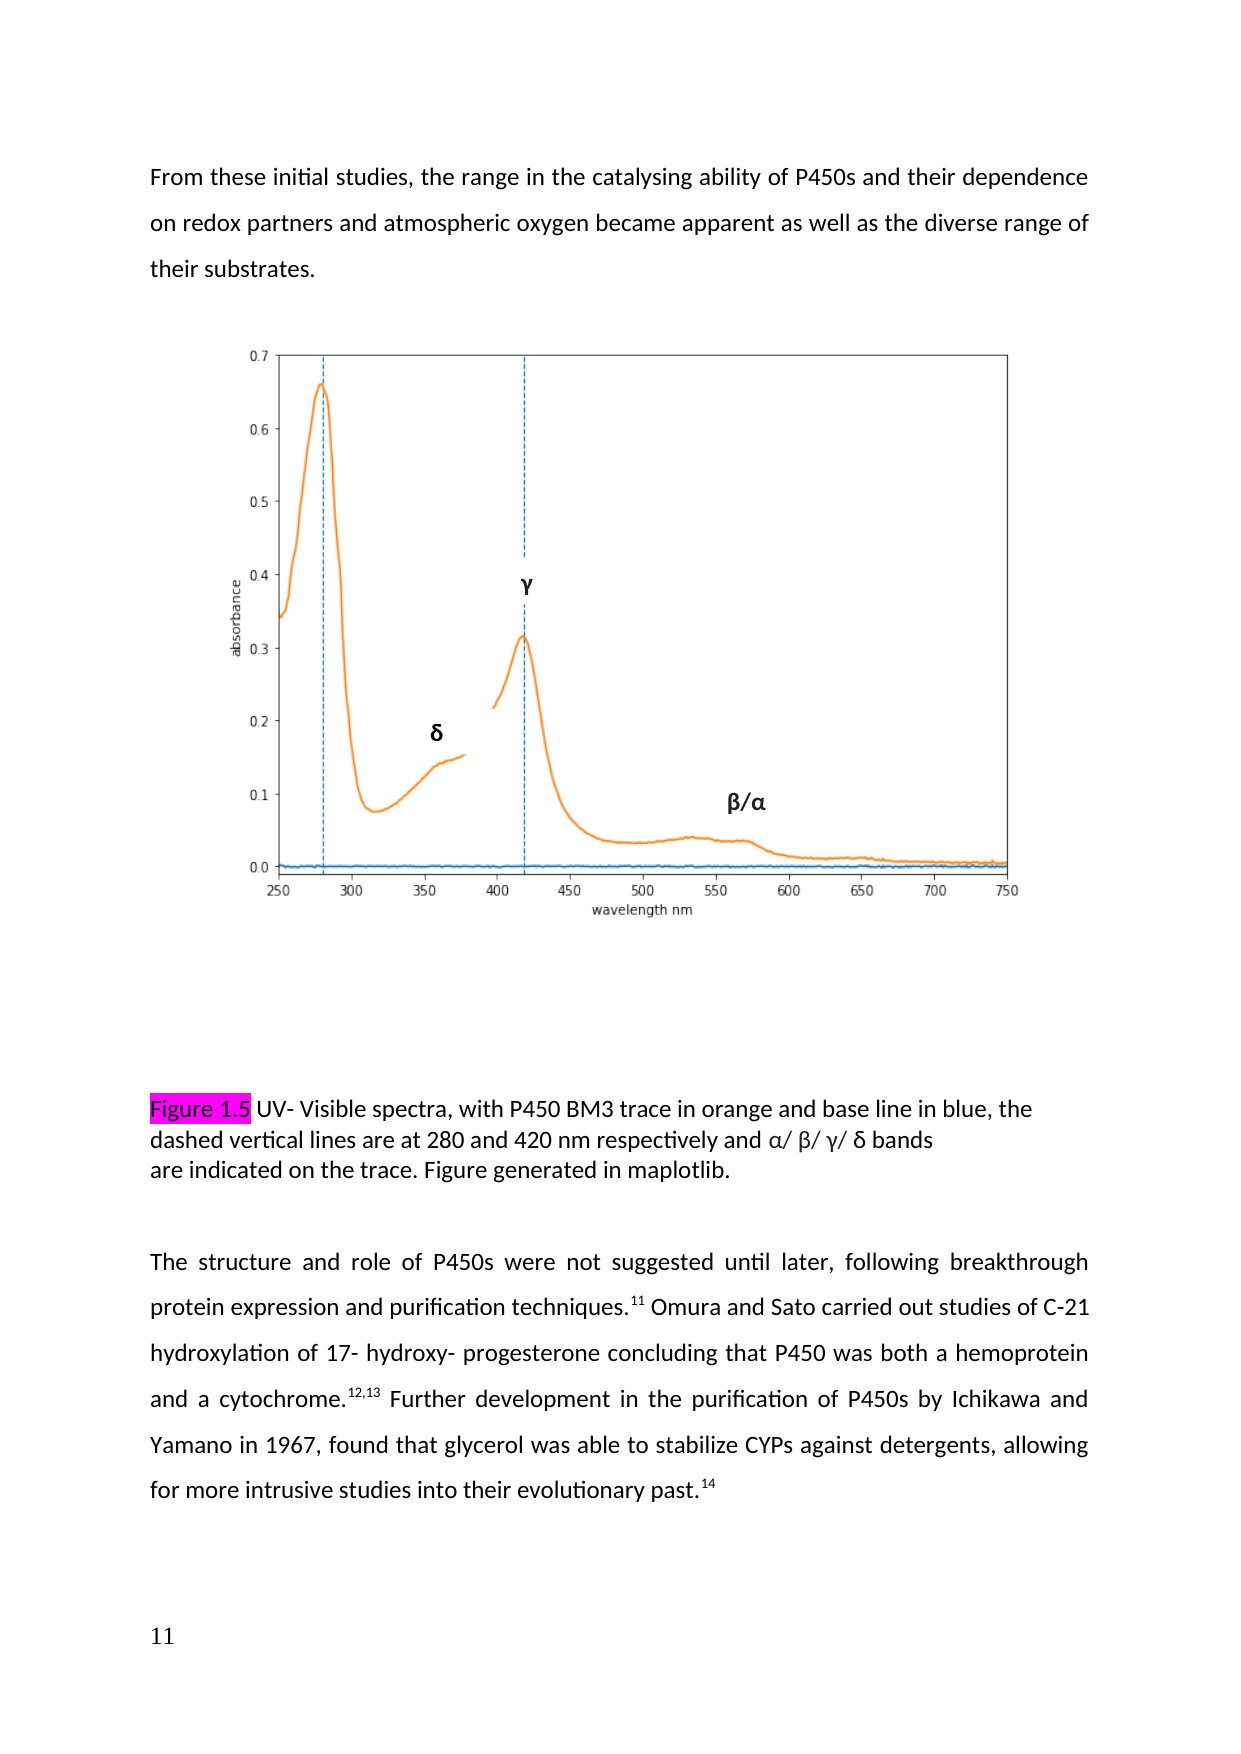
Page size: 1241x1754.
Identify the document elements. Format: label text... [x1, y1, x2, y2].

text The structure and role of P450s were not suggested until later, following breakthrough protein expression and purification techniques.11 Omura and Sato carried out studies of C-21 hydroxylation of 17- hydroxy- progesterone concluding that P450 was both a hemoprotein and a cytochrome.12,13 Further development in the purification of P450s by Ichikawa and Yamano in 1967, found that glycerol was able to stabilize CYPs against detergents, allowing for more intrusive studies into their evolutionary past.14 [150, 1246, 1090, 1505]
text Figure 1.5 UV- Visible spectra, with P450 BM3 trace in orange and base line in blue, the dashed vertical lines are at 280 and 420 nm respectively and α/ β/ γ/ δ bands [150, 1093, 1090, 1154]
text From these initial studies, the range in the catalysing ability of P450s and their dependence on redox partners and atmospheric oxygen became apparent as well as the diverse range of their substrates. [150, 161, 1090, 283]
picture [221, 341, 1028, 926]
text are indicated on the trace. Figure generated in maplotlib. [150, 1154, 1090, 1185]
